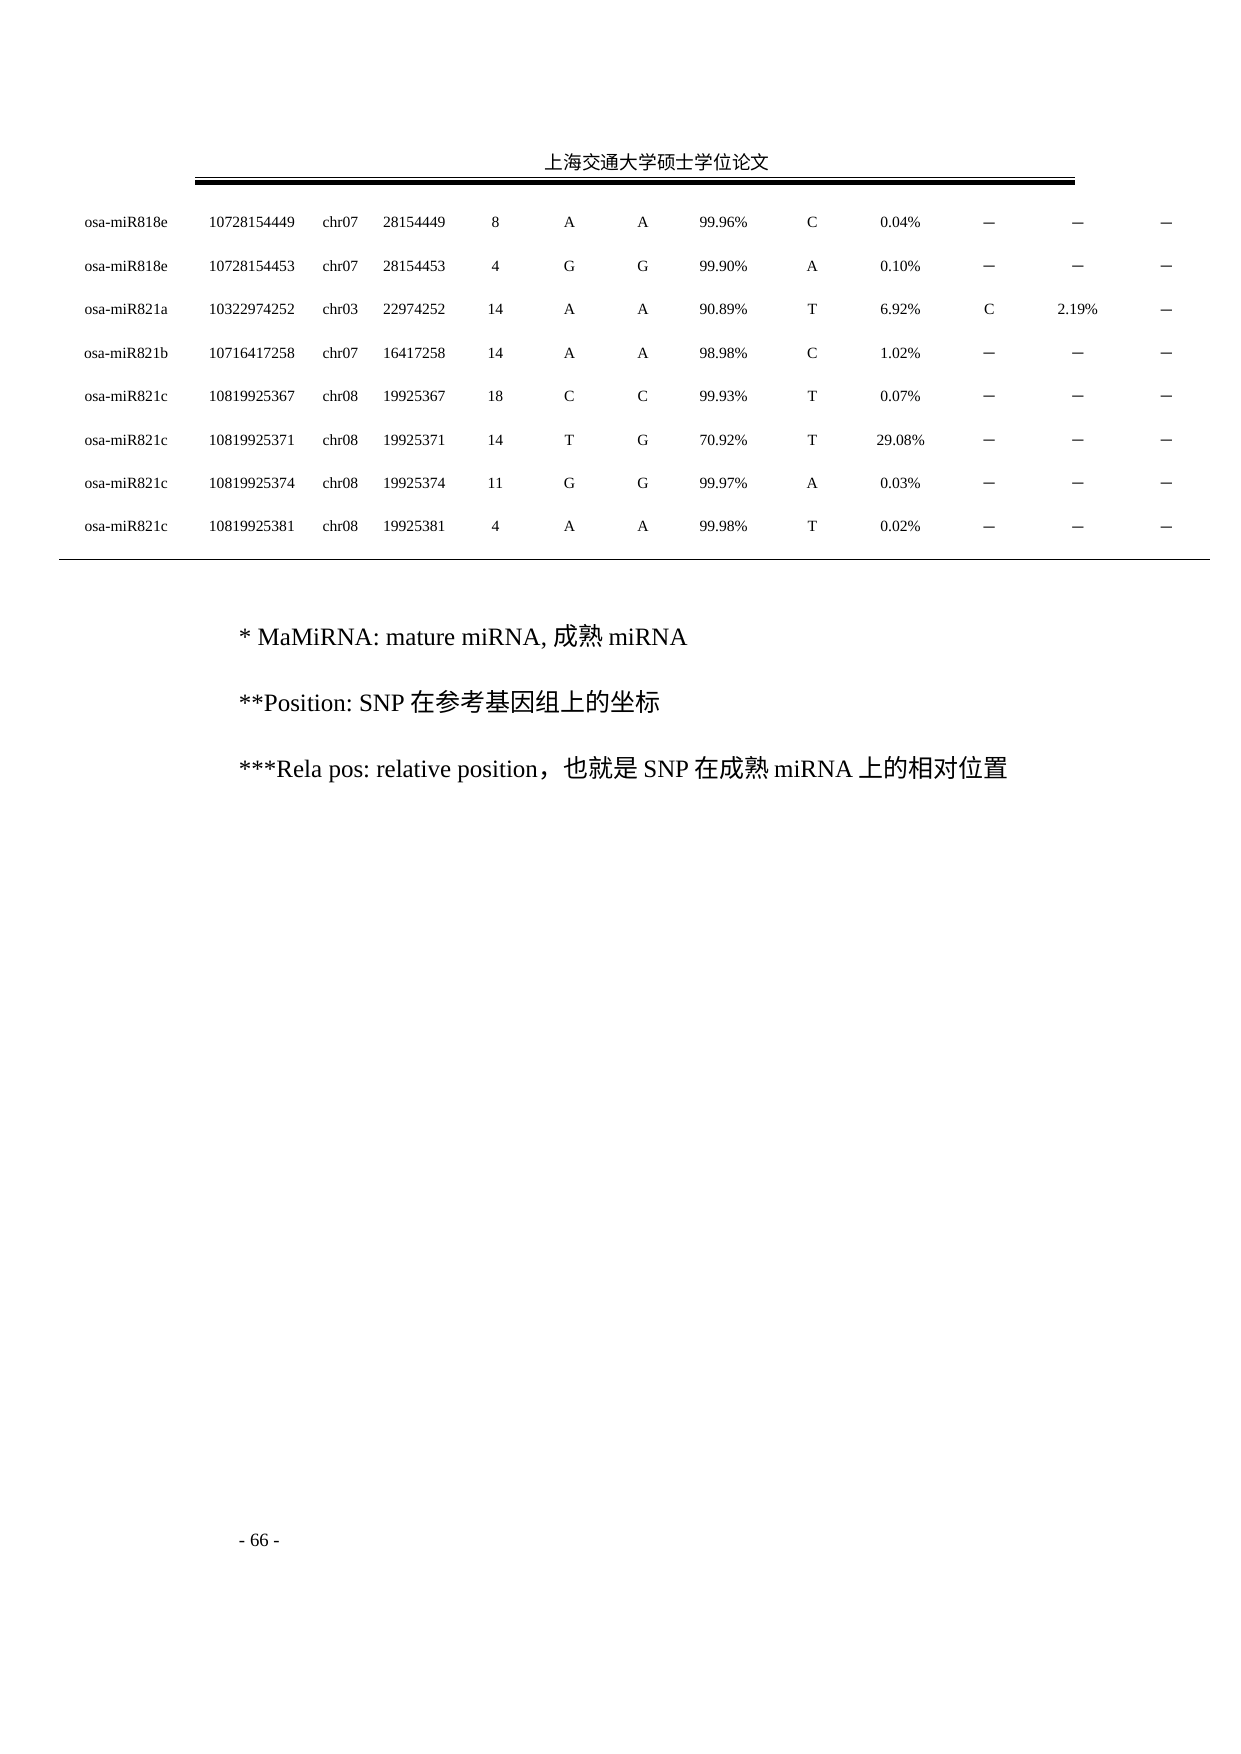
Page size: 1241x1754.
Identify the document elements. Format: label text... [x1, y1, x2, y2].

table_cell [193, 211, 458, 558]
text **Position: SNP在参考基因组上的坐标 [195, 682, 1075, 719]
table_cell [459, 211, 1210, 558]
text ***Rela pos: relative position，也就是SNP在成熟miRNA上的相对位置 [195, 748, 1075, 785]
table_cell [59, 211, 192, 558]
text * MaMiRNA: mature miRNA, 成熟miRNA [195, 616, 1075, 652]
